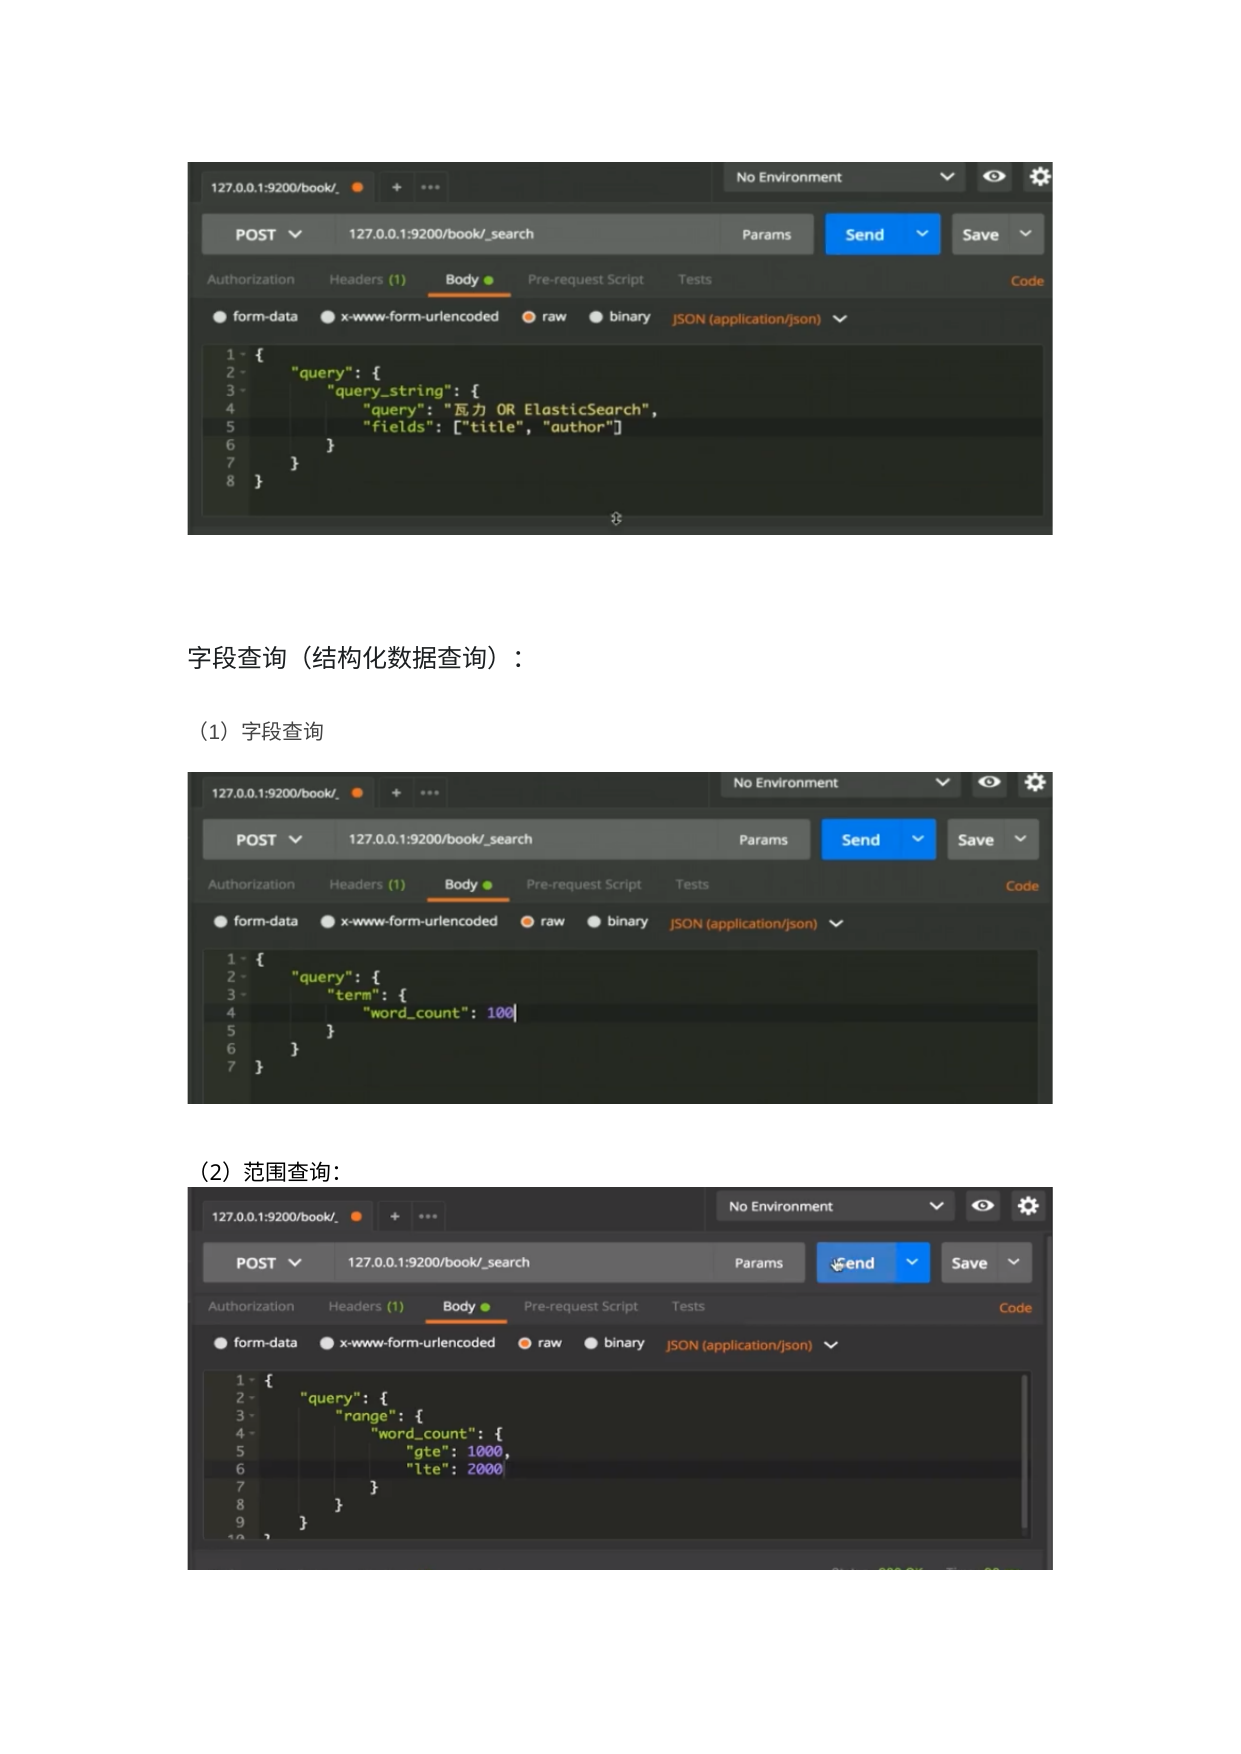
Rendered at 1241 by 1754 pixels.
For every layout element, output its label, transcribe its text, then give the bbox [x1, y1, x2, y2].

text （1）字段查询 [187, 714, 1053, 747]
text 字段查询（结构化数据查询）： [187, 624, 1053, 689]
picture [187, 772, 1053, 1104]
text （2）范围查询： [187, 1154, 1053, 1187]
picture [187, 162, 1053, 535]
picture [187, 1187, 1053, 1570]
